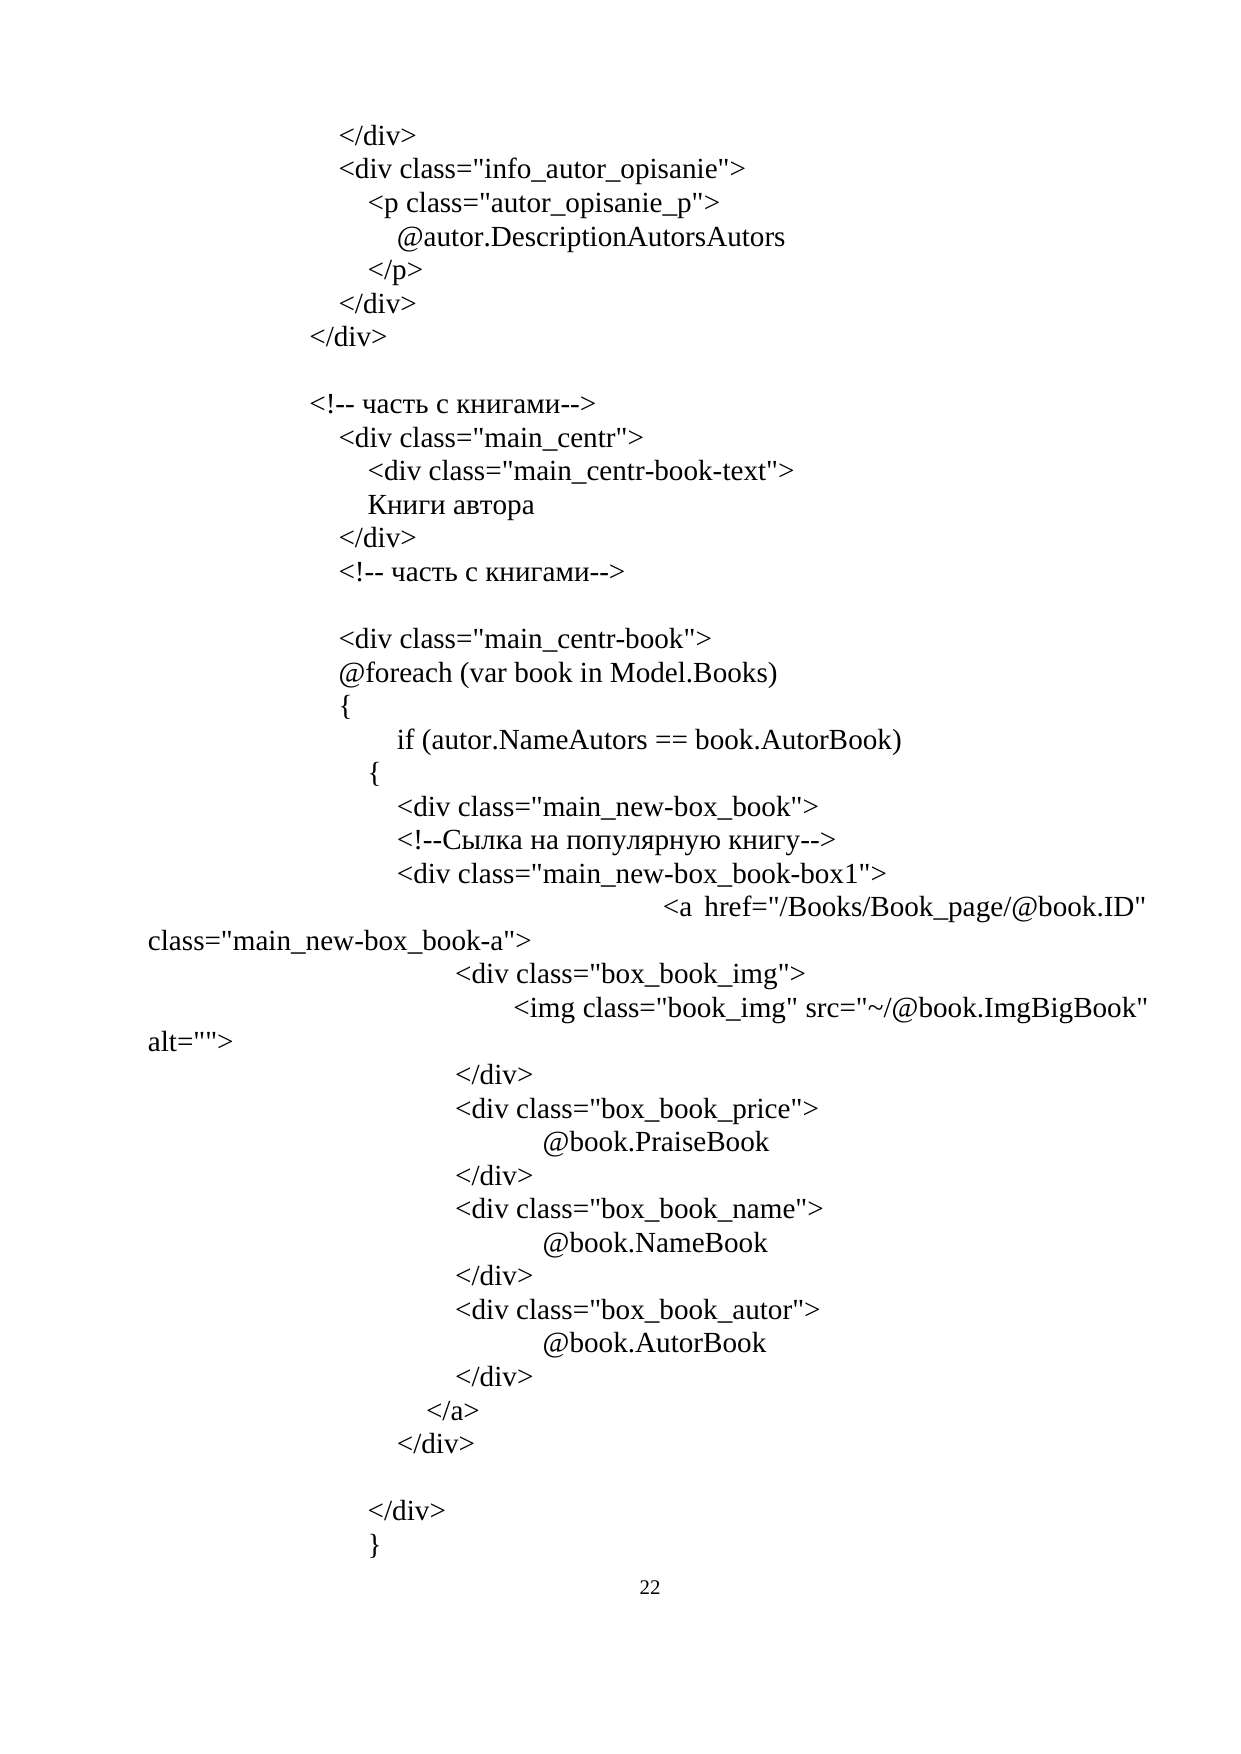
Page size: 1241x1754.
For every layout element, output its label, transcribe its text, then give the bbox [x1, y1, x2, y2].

text </p> [148, 252, 1152, 286]
text <div class="main_centr-book-text"> [148, 453, 1152, 487]
text <div class="main_new-box_book"> [148, 789, 1152, 822]
text </div> [148, 1258, 1152, 1292]
text </div> [148, 1158, 1152, 1191]
text @book.AutorBook [148, 1326, 1152, 1359]
text <!-- часть с книгами--> [148, 554, 1152, 588]
text @autor.DescriptionAutorsAutors [148, 219, 1152, 252]
text @foreach (var book in Model.Books) [148, 655, 1152, 688]
text </div> [148, 1057, 1152, 1091]
text <div class="main_new-box_book-box1"> [148, 856, 1152, 889]
text <p class="autor_opisanie_p"> [148, 185, 1152, 219]
text </div> [148, 521, 1152, 554]
text </div> [148, 1359, 1152, 1393]
text <div class="box_book_price"> [148, 1091, 1152, 1124]
text <img class="book_img" src="~/@book.ImgBigBook" alt=""> [148, 990, 1152, 1057]
text <a href="/Books/Book_page/@book.ID" class="main_new-box_book-a"> [148, 889, 1152, 957]
text </div> [148, 286, 1152, 319]
text Книги автора [148, 487, 1152, 521]
text @book.PraiseBook [148, 1124, 1152, 1158]
text <!--Сылка на популярную книгу--> [148, 822, 1152, 856]
text <div class="main_centr"> [148, 420, 1152, 453]
text </div> [148, 319, 1152, 353]
text } [148, 1527, 1152, 1560]
text if (autor.NameAutors == book.AutorBook) [148, 722, 1152, 755]
text { [148, 688, 1152, 722]
text <div class="box_book_autor"> [148, 1292, 1152, 1326]
text { [148, 755, 1152, 789]
text <div class="box_book_img"> [148, 957, 1152, 990]
text </div> [148, 118, 1152, 152]
text </div> [148, 1426, 1152, 1460]
text </div> [148, 1493, 1152, 1527]
text <div class="info_autor_opisanie"> [148, 152, 1152, 185]
text <!-- часть с книгами--> [148, 386, 1152, 420]
text <div class="box_book_name"> [148, 1191, 1152, 1225]
text @book.NameBook [148, 1225, 1152, 1258]
text <div class="main_centr-book"> [148, 621, 1152, 655]
text </a> [148, 1393, 1152, 1426]
